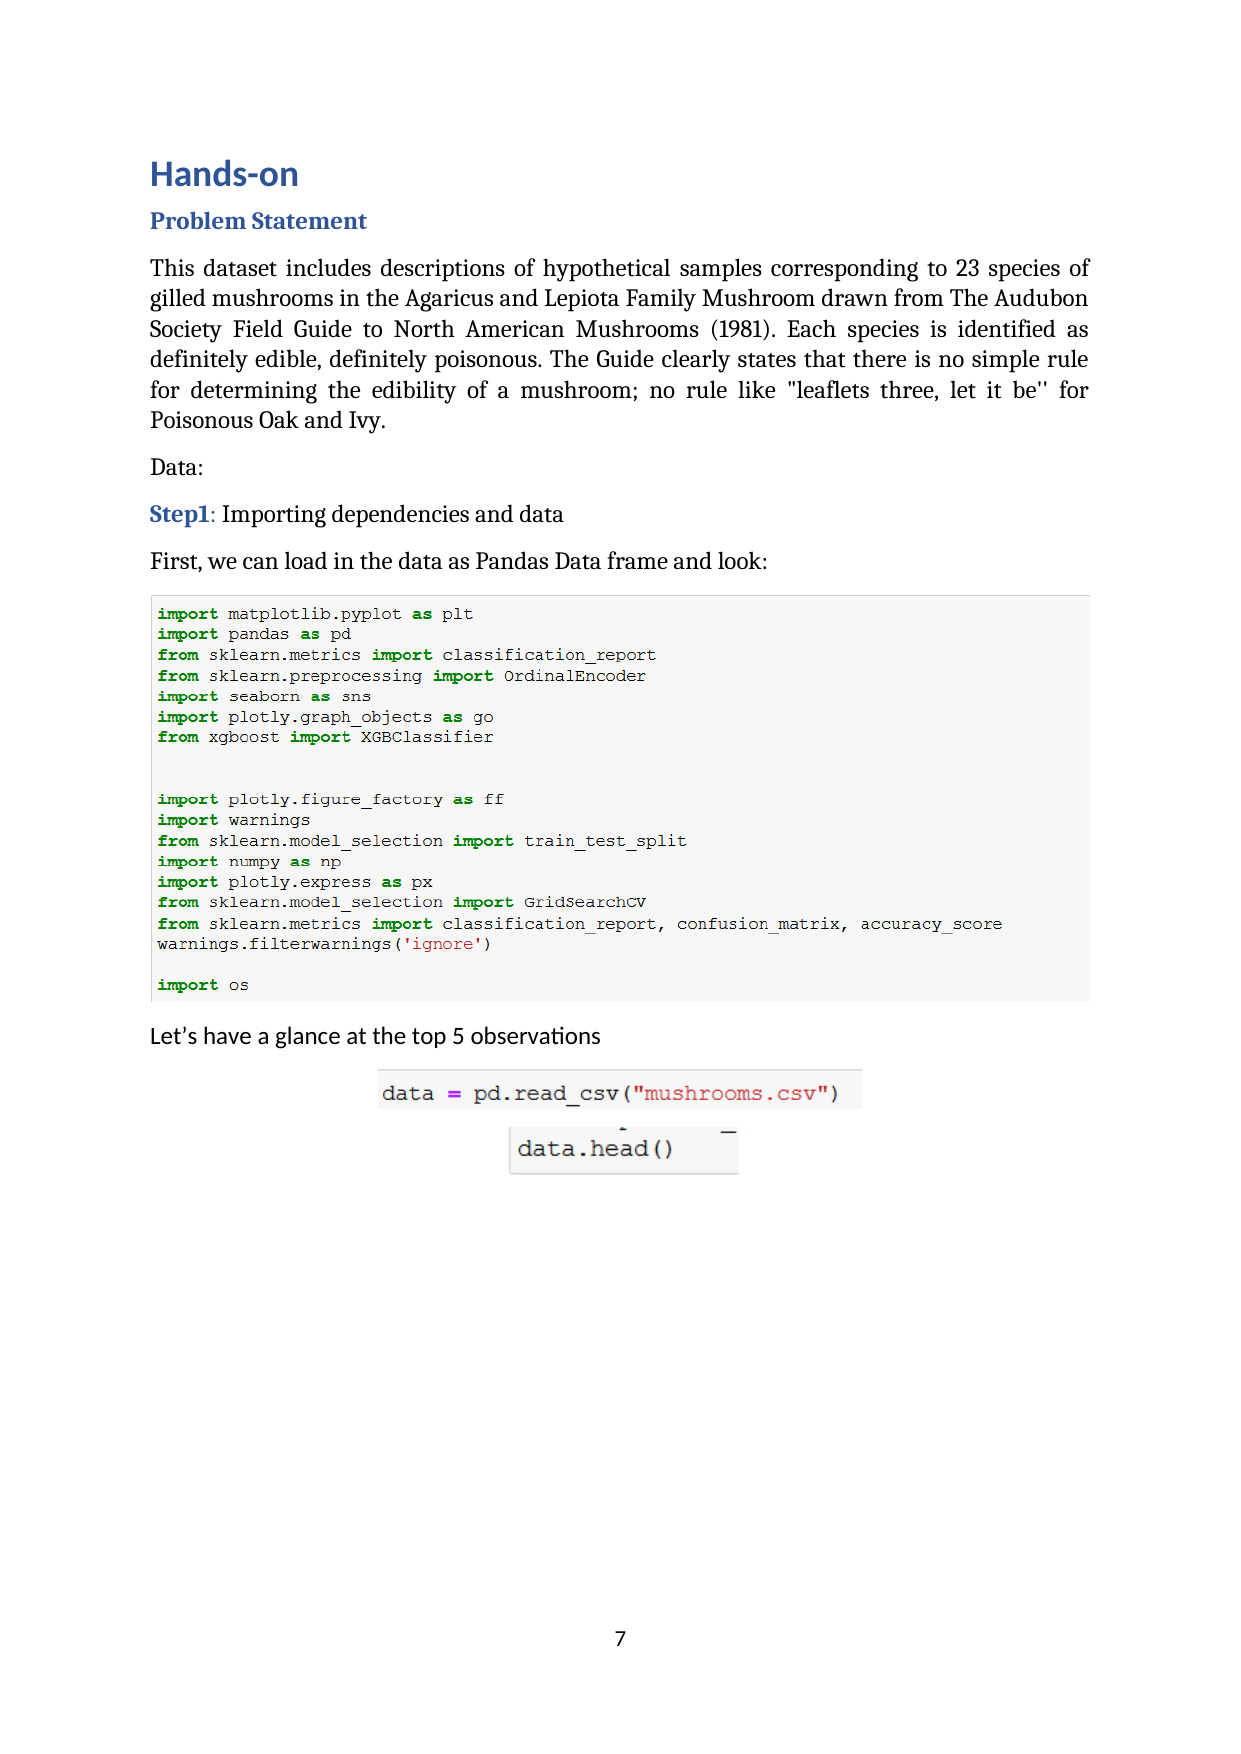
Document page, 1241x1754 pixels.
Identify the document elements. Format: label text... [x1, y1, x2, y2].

picture [501, 1127, 739, 1179]
text Problem Statement [150, 207, 1090, 236]
picture [377, 1068, 863, 1109]
subtitle Hands-on [150, 150, 1090, 196]
text First, we can load in the data as Pandas Data frame and look: [150, 547, 1090, 576]
text Step1: Importing dependencies and data [150, 500, 1090, 529]
text Data: [150, 453, 1090, 482]
text Let’s have a glance at the top 5 observations [150, 1020, 1090, 1050]
picture [150, 594, 1091, 1002]
text This dataset includes descriptions of hypothetical samples corresponding to 23 species of gilled mushrooms in the Agaricus and Lepiota Family Mushroom drawn from The Audubon Society Field Guide to North American Mushrooms (1981). Each species is identified as definitely edible, definitely poisonous. The Guide clearly states that there is no simple rule for determining the edibility of a mushroom; no rule like "leaflets three, let it be'' for Poisonous Oak and Ivy. [150, 254, 1090, 435]
